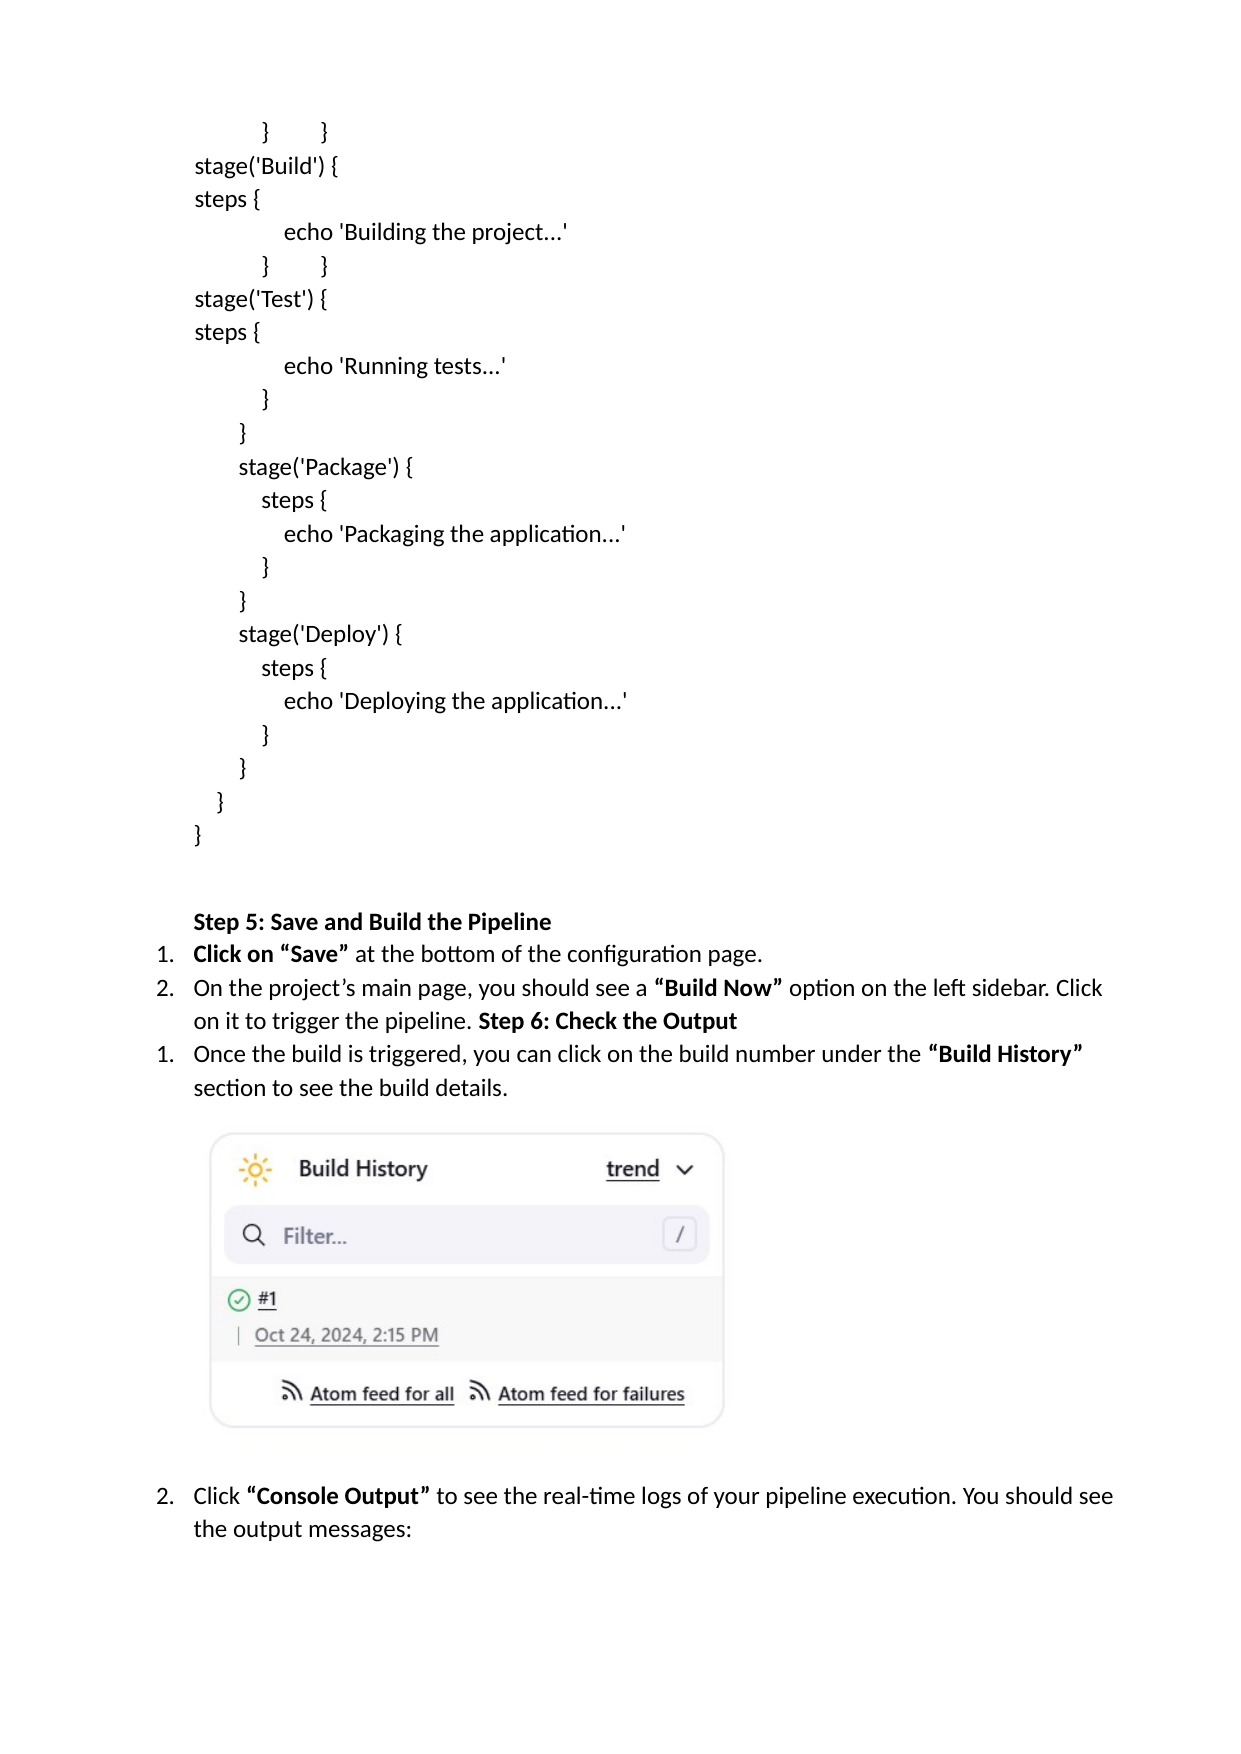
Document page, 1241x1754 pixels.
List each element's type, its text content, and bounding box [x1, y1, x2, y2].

text Step 5: Save and Build the Pipeline [193, 906, 1121, 936]
text } } stage('Test') { steps { [193, 250, 380, 347]
list On the project’s main page, you should see a “Build Now” option on the left sidebar. Click on it to trigger the pipeline. Step 6: Check the Output [156, 972, 1114, 1036]
text echo 'Building the project...' [193, 217, 1121, 247]
text steps { [193, 652, 1121, 682]
list Click on “Save” at the bottom of the configuration page. [156, 938, 1114, 969]
text } [193, 384, 1121, 414]
list Click “Console Output” to see the real-time logs of your pipeline execution. You should see the output messages: [156, 1480, 1121, 1544]
text echo 'Deploying the application...' [193, 686, 1121, 716]
text } [193, 719, 1121, 749]
text } [193, 417, 1121, 448]
text } [193, 753, 1121, 783]
text stage('Deploy') { [193, 618, 1121, 649]
text stage('Package') { [193, 451, 1121, 481]
text } [193, 820, 1121, 850]
picture [193, 1105, 815, 1477]
text } [193, 786, 1121, 817]
text echo 'Running tests...' [193, 350, 1121, 381]
text steps { [193, 484, 1121, 515]
list Once the build is triggered, you can click on the build number under the “Build History” section to see the build details. [156, 1038, 1121, 1102]
text } [193, 551, 1121, 582]
text } } stage('Build') { steps { [193, 117, 394, 213]
text echo 'Packaging the application...' [193, 518, 1121, 548]
text } [193, 585, 1121, 615]
